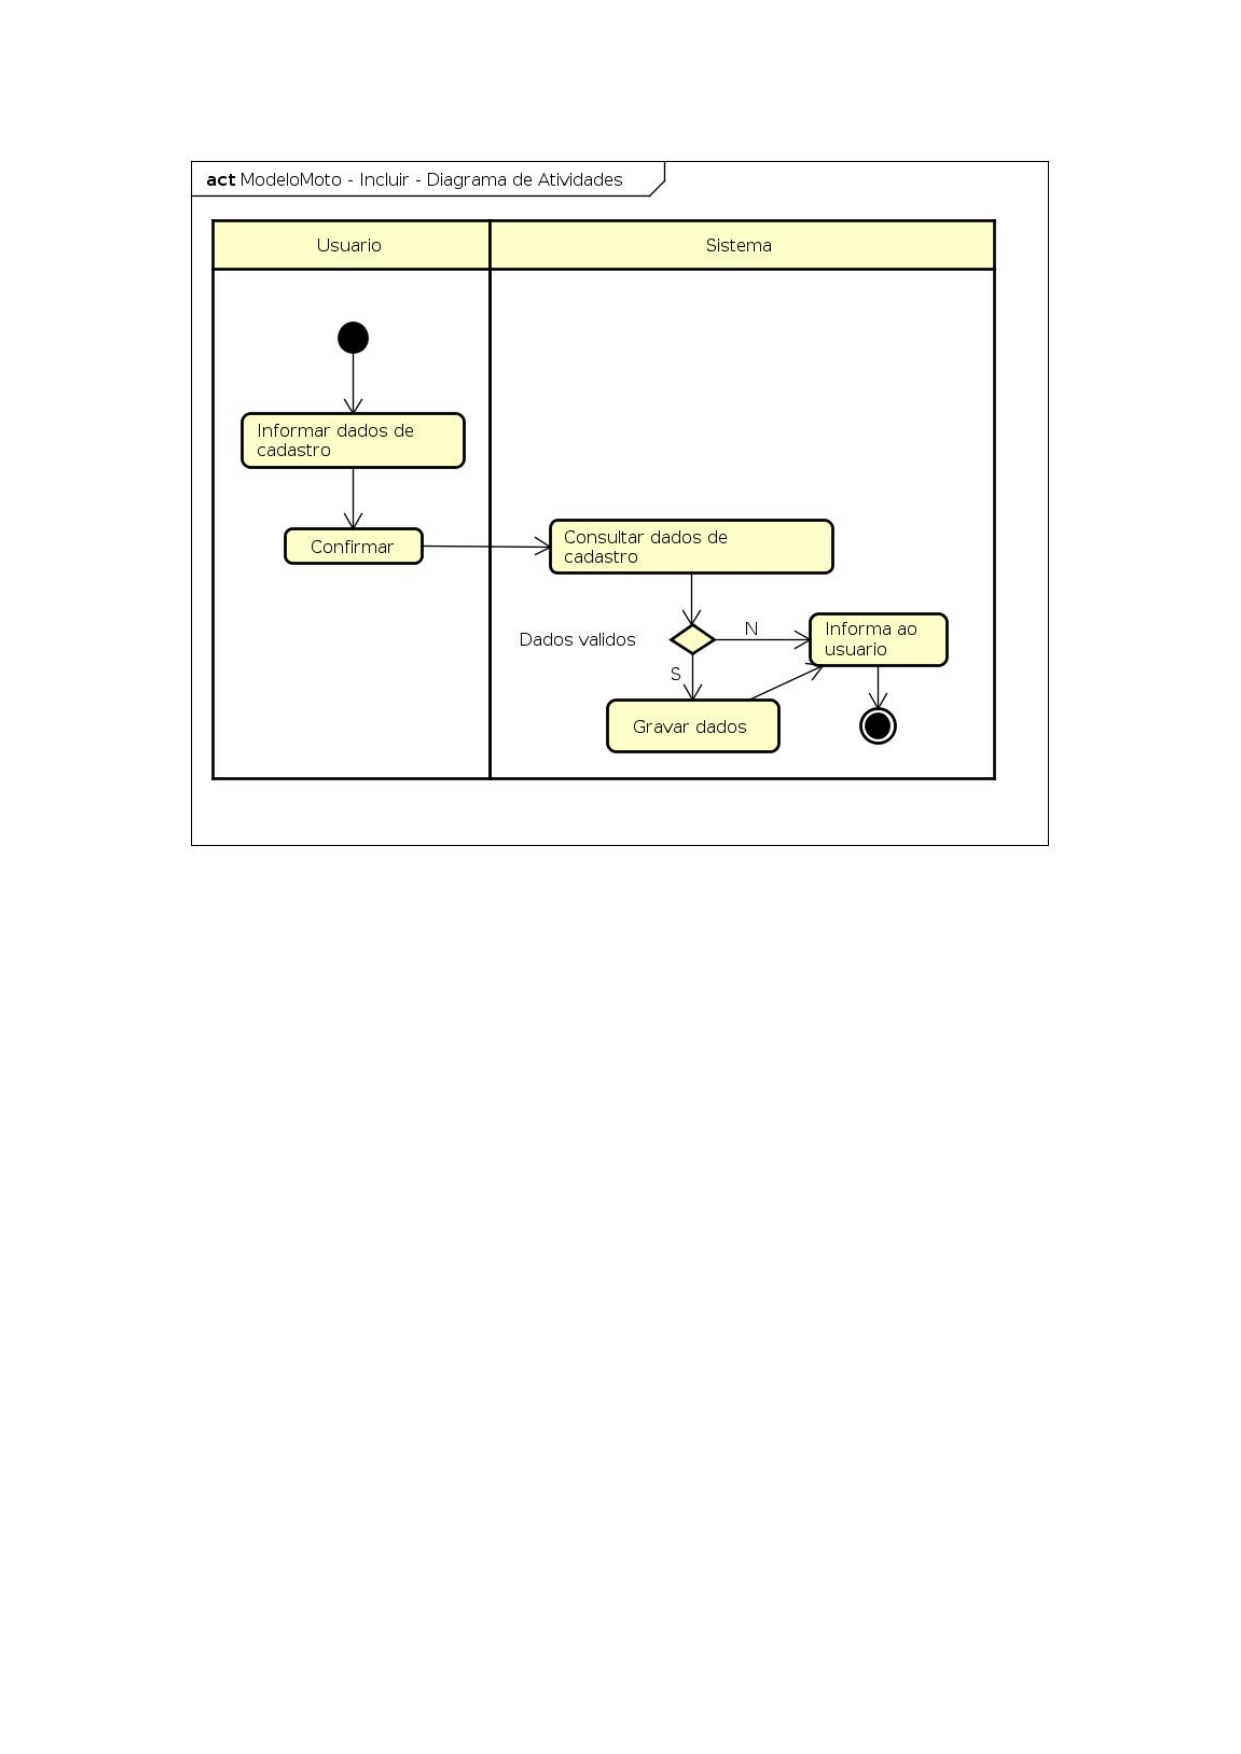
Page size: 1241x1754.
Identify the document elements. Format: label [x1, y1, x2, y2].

picture [177, 147, 1063, 859]
